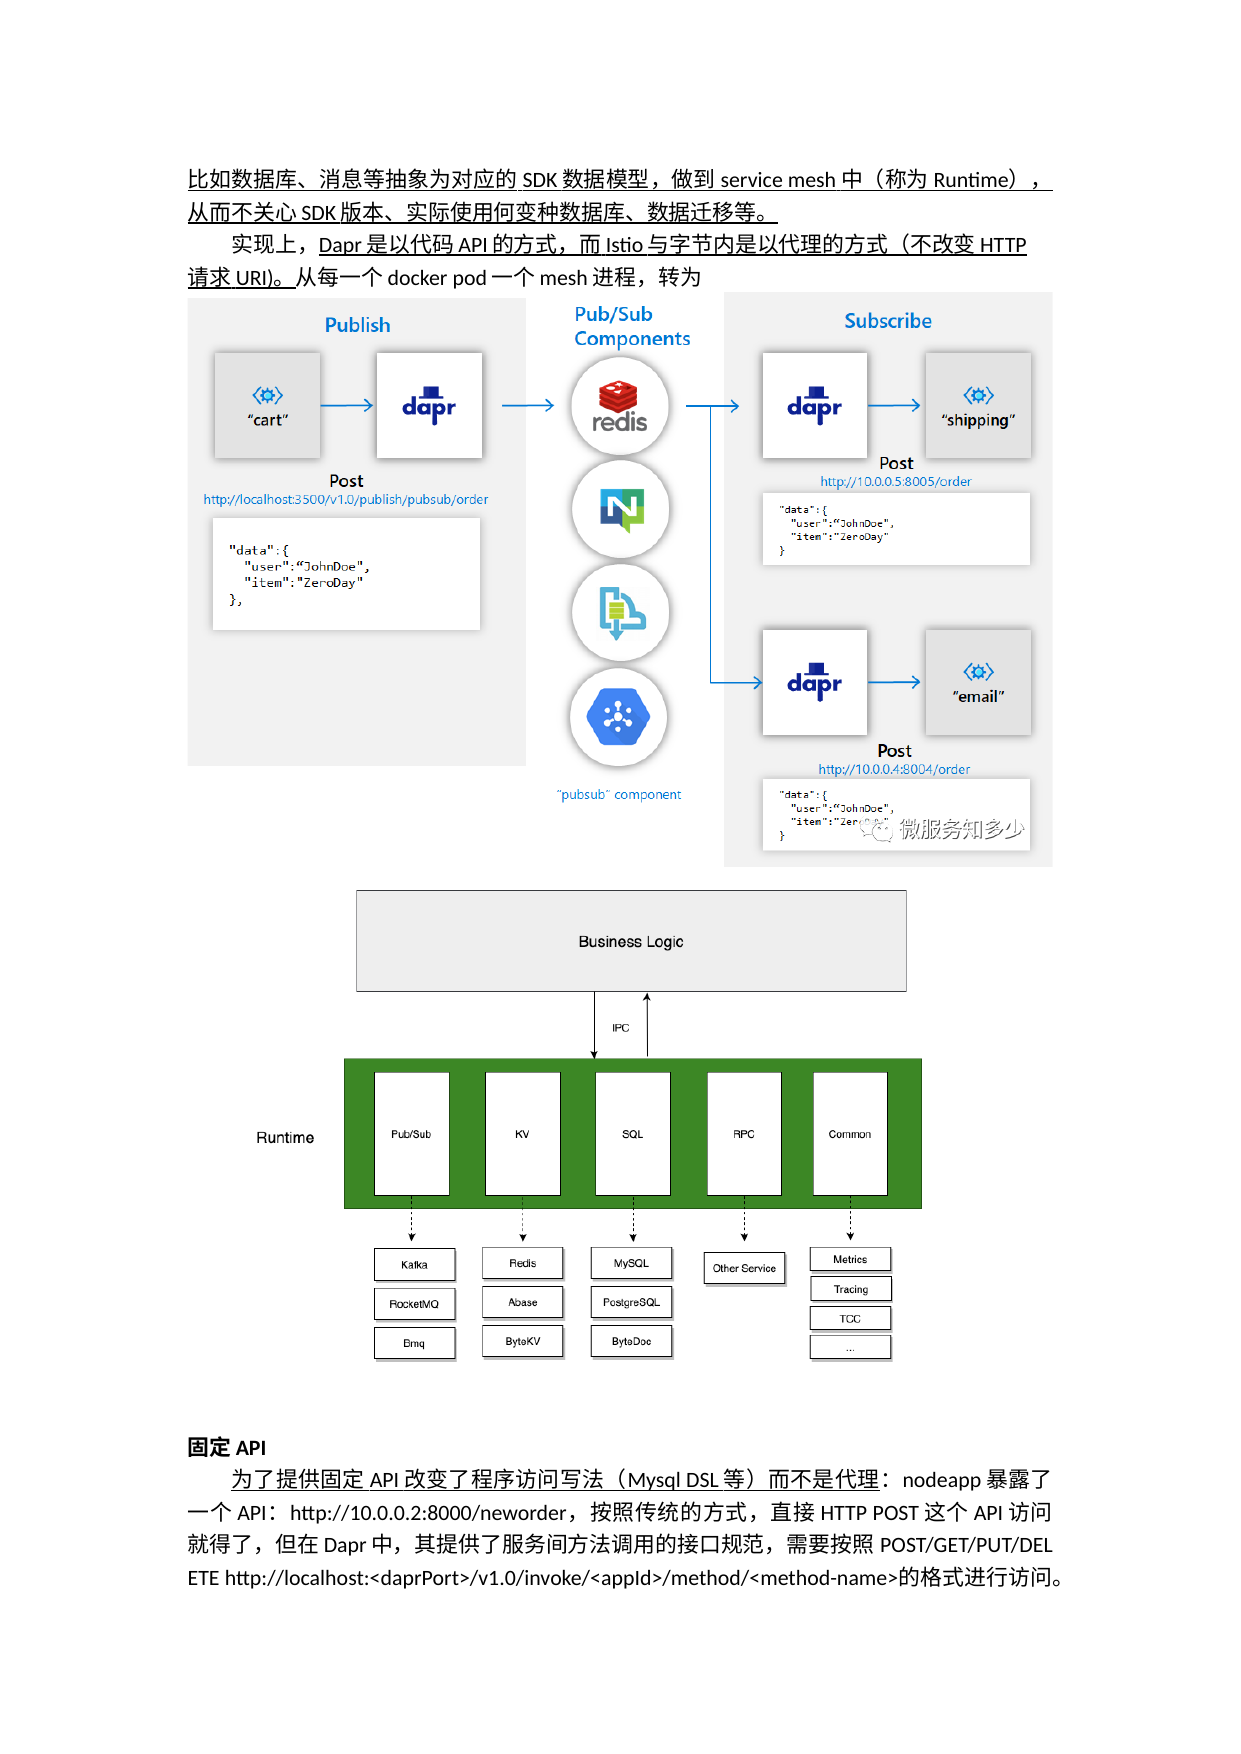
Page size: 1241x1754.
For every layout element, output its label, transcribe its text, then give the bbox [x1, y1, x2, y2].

picture [187, 292, 1053, 867]
text 固定API [187, 1429, 1053, 1462]
picture [231, 877, 979, 1383]
text 实现上，Dapr是以代码API的方式，而Istio与字节内是以代理的方式（不改变HTTP请求URI)。从每一个docker pod一个mesh进程，转为 [187, 227, 1053, 292]
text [187, 1462, 1053, 1592]
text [187, 162, 1053, 227]
